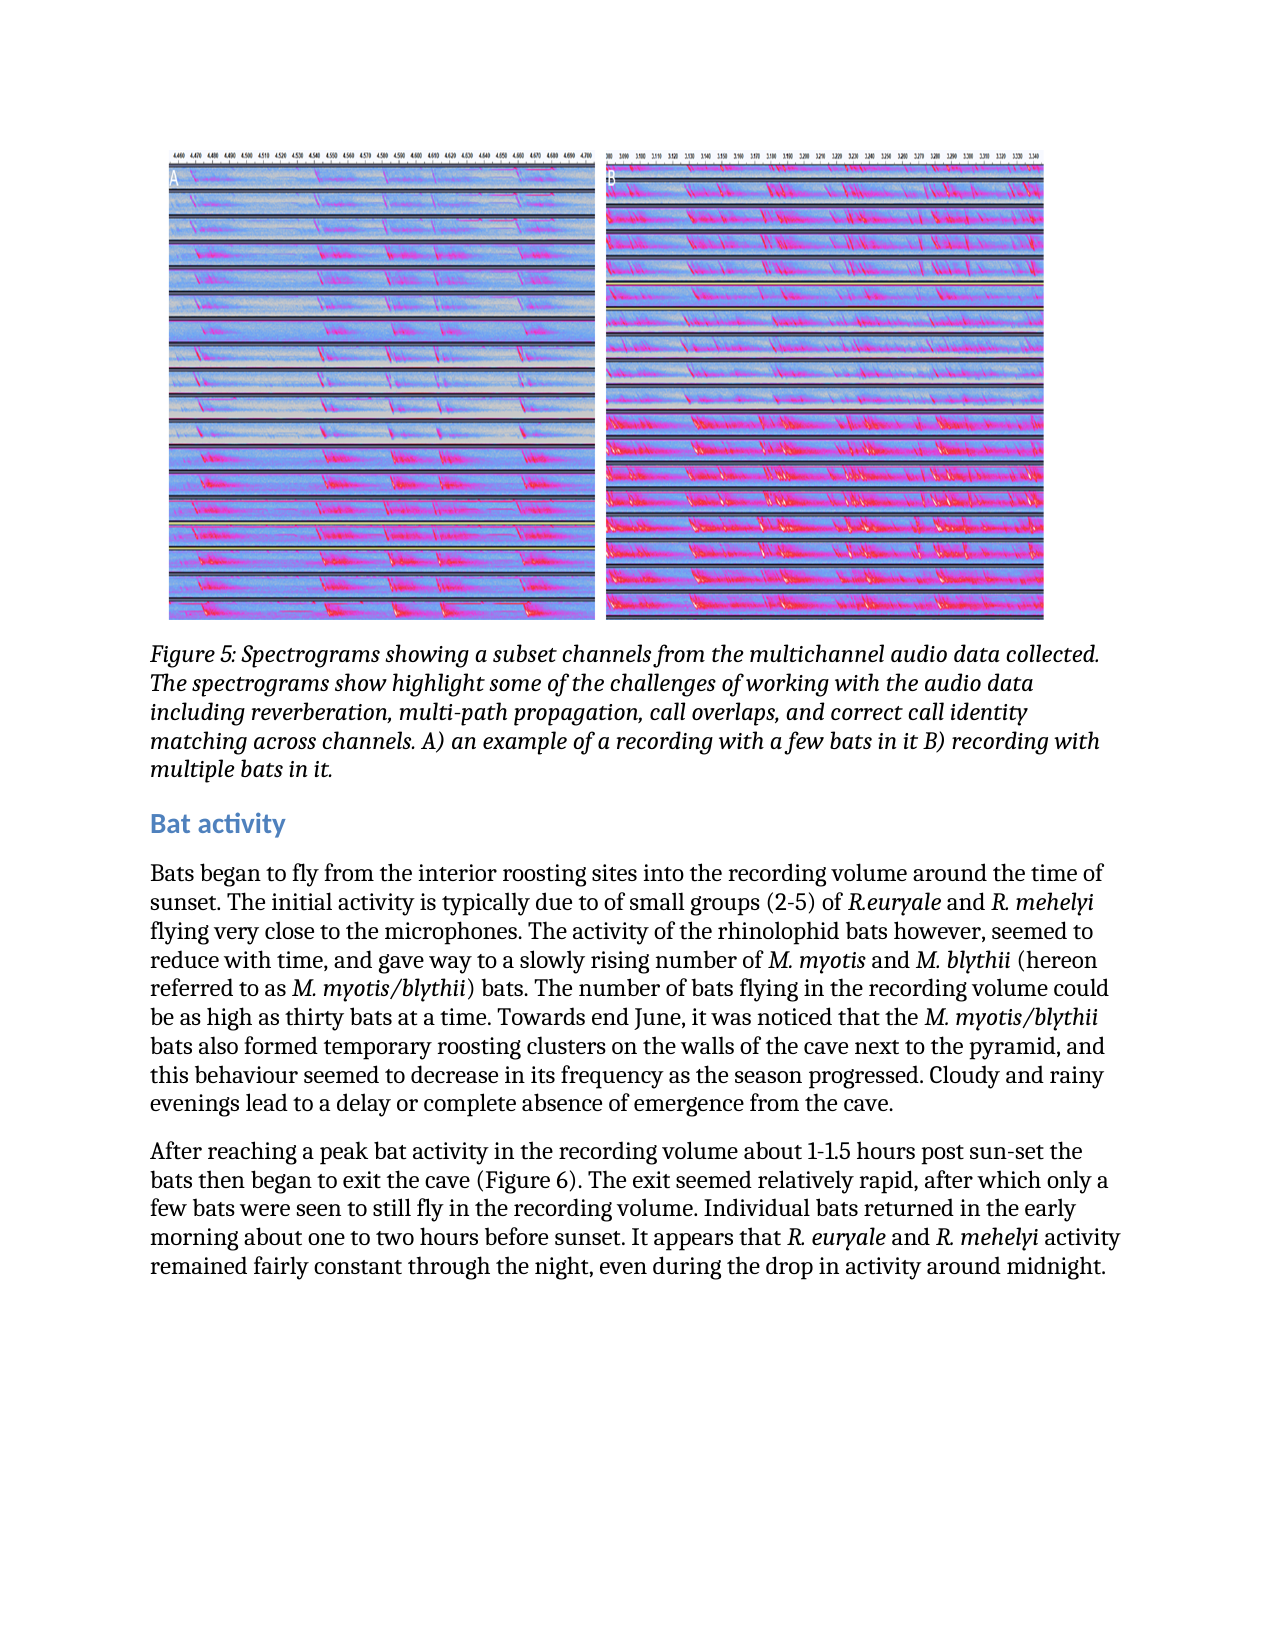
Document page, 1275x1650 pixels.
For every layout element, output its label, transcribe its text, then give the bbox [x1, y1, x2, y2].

subtitle Bat activity [150, 805, 1125, 841]
picture [168, 150, 1044, 620]
text After reaching a peak bat activity in the recording volume about 1-1.5 hours post sun-set the bats then began to exit the cave (Figure 6). The exit seemed relatively rapid, after which only a few bats were seen to still fly in the recording volume. Individual bats returned in the early morning about one to two hours before sunset. It appears that R. euryale and R. mehelyi activity remained fairly constant through the night, even during the drop in activity around midnight. [150, 1137, 1125, 1281]
text Bats began to fly from the interior roosting sites into the recording volume around the time of sunset. The initial activity is typically due to of small groups (2-5) of R.euryale and R. mehelyi flying very close to the microphones. The activity of the rhinolophid bats however, seemed to reduce with time, and gave way to a slowly rising number of M. myotis and M. blythii (hereon referred to as M. myotis/blythii) bats. The number of bats flying in the recording volume could be as high as thirty bats at a time. Towards end June, it was noticed that the M. myotis/blythii bats also formed temporary roosting clusters on the walls of the cave next to the pyramid, and this behaviour seemed to decrease in its frequency as the season progressed. Cloudy and rainy evenings lead to a delay or complete absence of emergence from the cave. [150, 859, 1125, 1118]
text Figure 5: Spectrograms showing a subset channels from the multichannel audio data collected. The spectrograms show highlight some of the challenges of working with the audio data including reverberation, multi-path propagation, call overlaps, and correct call identity matching across channels. A) an example of a recording with a few bats in it B) recording with multiple bats in it. [150, 640, 1125, 784]
